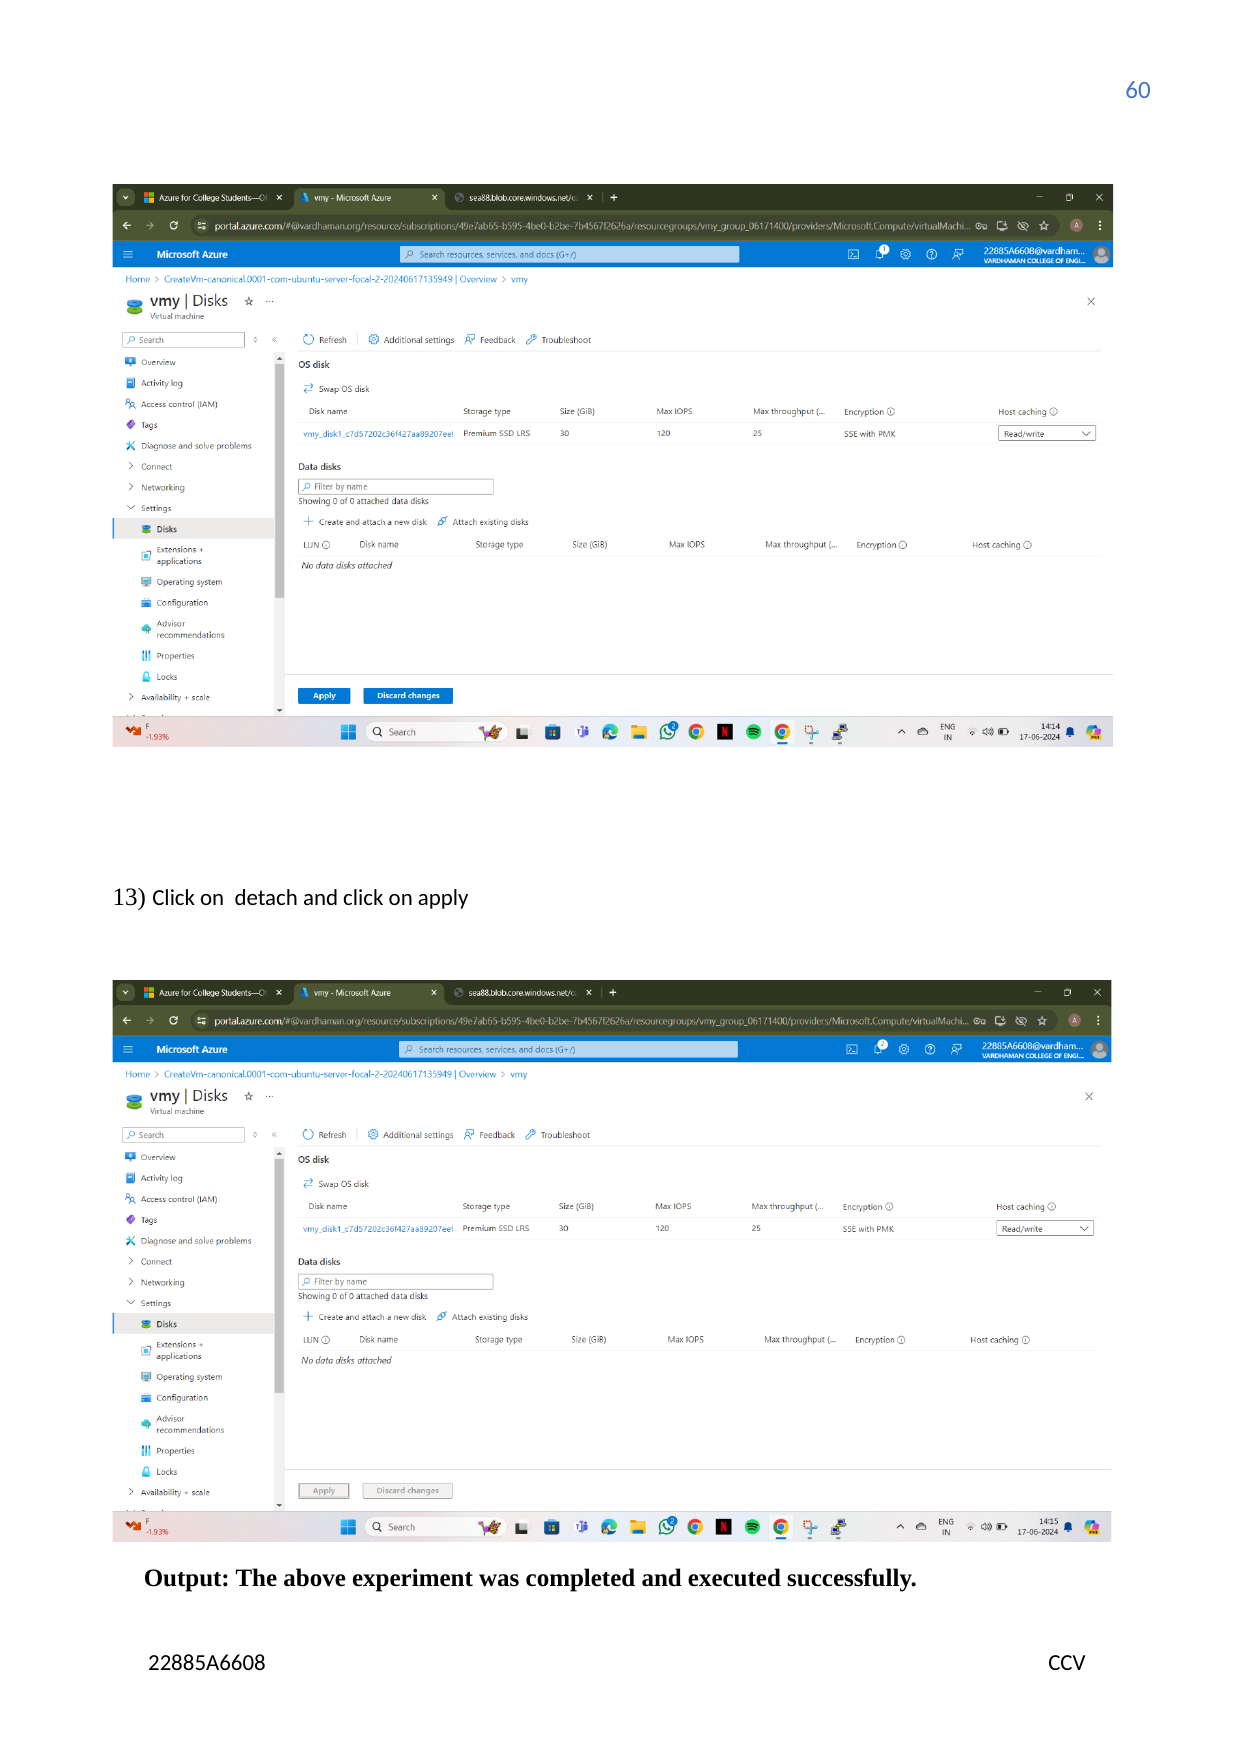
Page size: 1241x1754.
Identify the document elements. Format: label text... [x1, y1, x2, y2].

list Click on detach and click on apply [112, 882, 1129, 911]
picture [112, 980, 1112, 1542]
text Output: The above experiment was completed and executed successfully. [112, 1563, 927, 1592]
picture [112, 184, 1114, 747]
